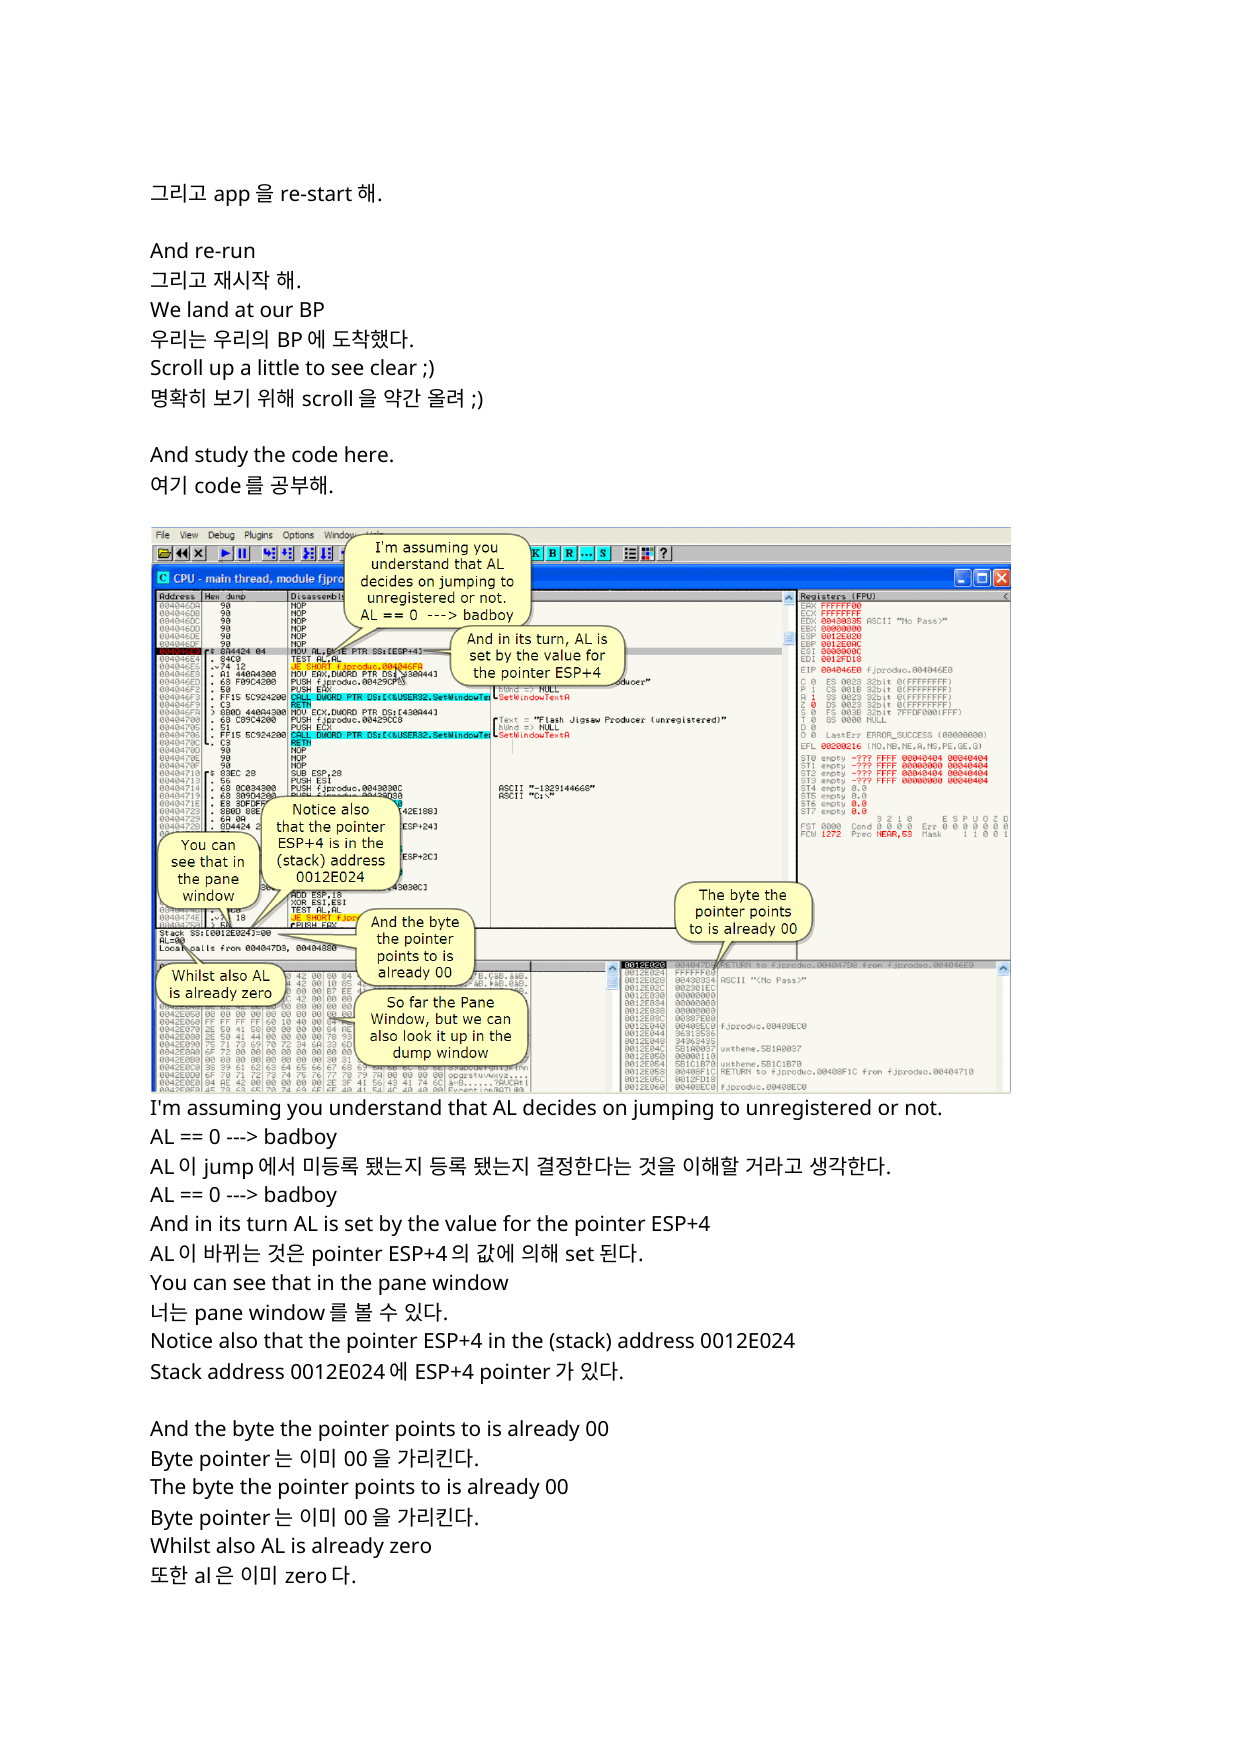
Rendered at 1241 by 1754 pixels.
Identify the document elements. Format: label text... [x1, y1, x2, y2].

text AL == 0 ---> badboy [150, 1122, 1090, 1150]
text I'm assuming you understand that AL decides on jumping to unregistered or not. [150, 1093, 1090, 1122]
text AL == 0 ---> badboy [150, 1181, 1090, 1209]
text And in its turn AL is set by the value for the pointer ESP+4 [150, 1209, 1090, 1237]
text Scroll up a little to see clear ;) [150, 353, 1090, 382]
text Byte pointer는 이미 00을 가리킨다. [150, 1501, 1090, 1531]
text AL이 바뀌는 것은 pointer ESP+4의 값에 의해 set 된다. [150, 1237, 1090, 1268]
text And the byte the pointer points to is already 00 [150, 1414, 1090, 1442]
text 우리는 우리의 BP에 도착했다. [150, 323, 1090, 353]
text Notice also that the pointer ESP+4 in the (stack) address 0012E024 [150, 1327, 1090, 1355]
text The byte the pointer points to is already 00 [150, 1472, 1090, 1501]
picture [150, 527, 1011, 1094]
text AL이 jump에서 미등록 됐는지 등록 됐는지 결정한다는 것을 이해할 거라고 생각한다. [150, 1150, 1090, 1181]
text And re-run [150, 236, 1090, 264]
text 그리고 app을 re-start 해. [150, 177, 1090, 207]
text Stack address 0012E024에 ESP+4 pointer가 있다. [150, 1355, 1090, 1385]
text Whilst also AL is already zero [150, 1531, 1090, 1560]
text And study the code here. [150, 441, 1090, 469]
text You can see that in the pane window [150, 1268, 1090, 1296]
text 너는 pane window를 볼 수 있다. [150, 1296, 1090, 1327]
text 그리고 재시작 해. [150, 264, 1090, 295]
text 또한 al은 이미 zero다. [150, 1560, 1090, 1590]
text 여기 code를 공부해. [150, 469, 1090, 499]
text We land at our BP [150, 295, 1090, 323]
text 명확히 보기 위해 scroll을 약간 올려 ;) [150, 382, 1090, 412]
text Byte pointer는 이미 00을 가리킨다. [150, 1442, 1090, 1472]
